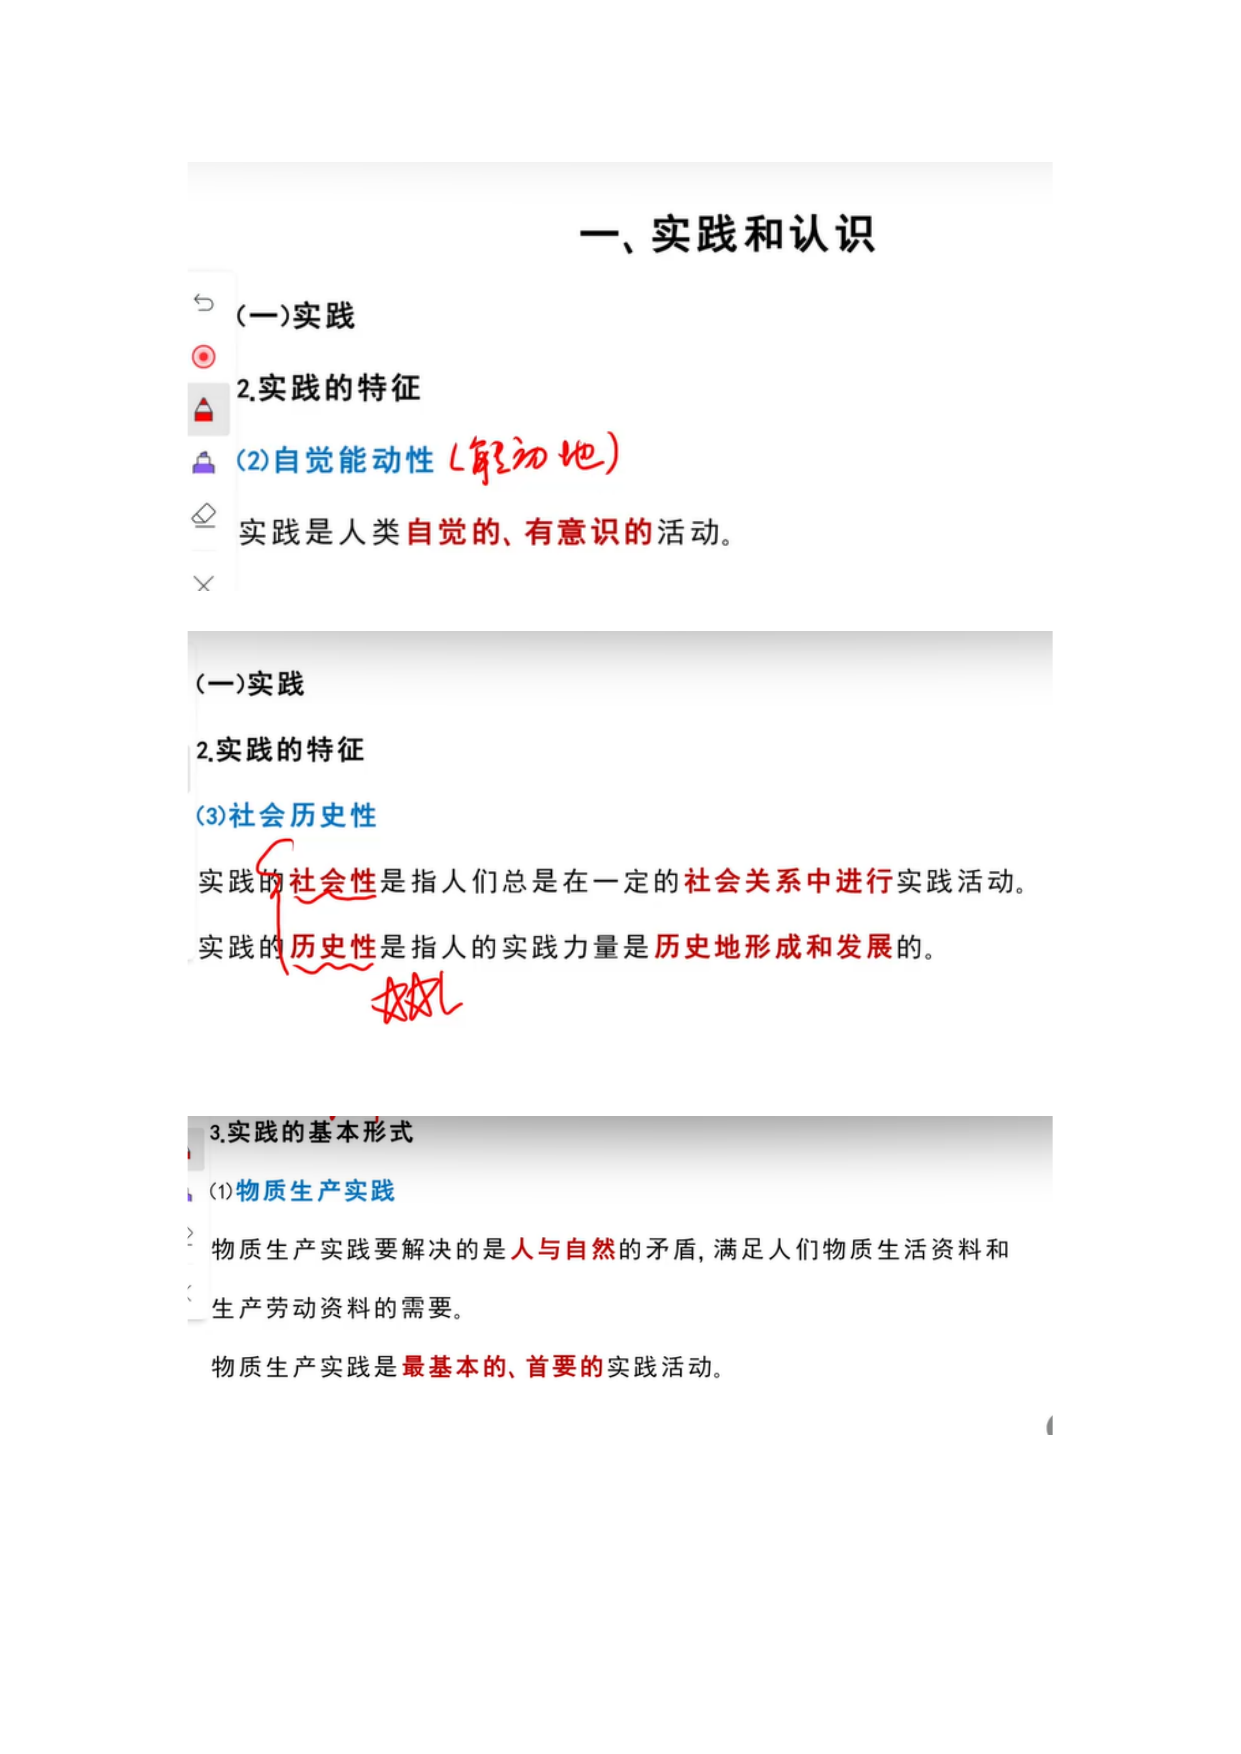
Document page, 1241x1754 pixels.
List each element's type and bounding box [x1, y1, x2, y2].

picture [187, 1116, 1053, 1435]
picture [187, 162, 1053, 591]
picture [187, 631, 1053, 1052]
